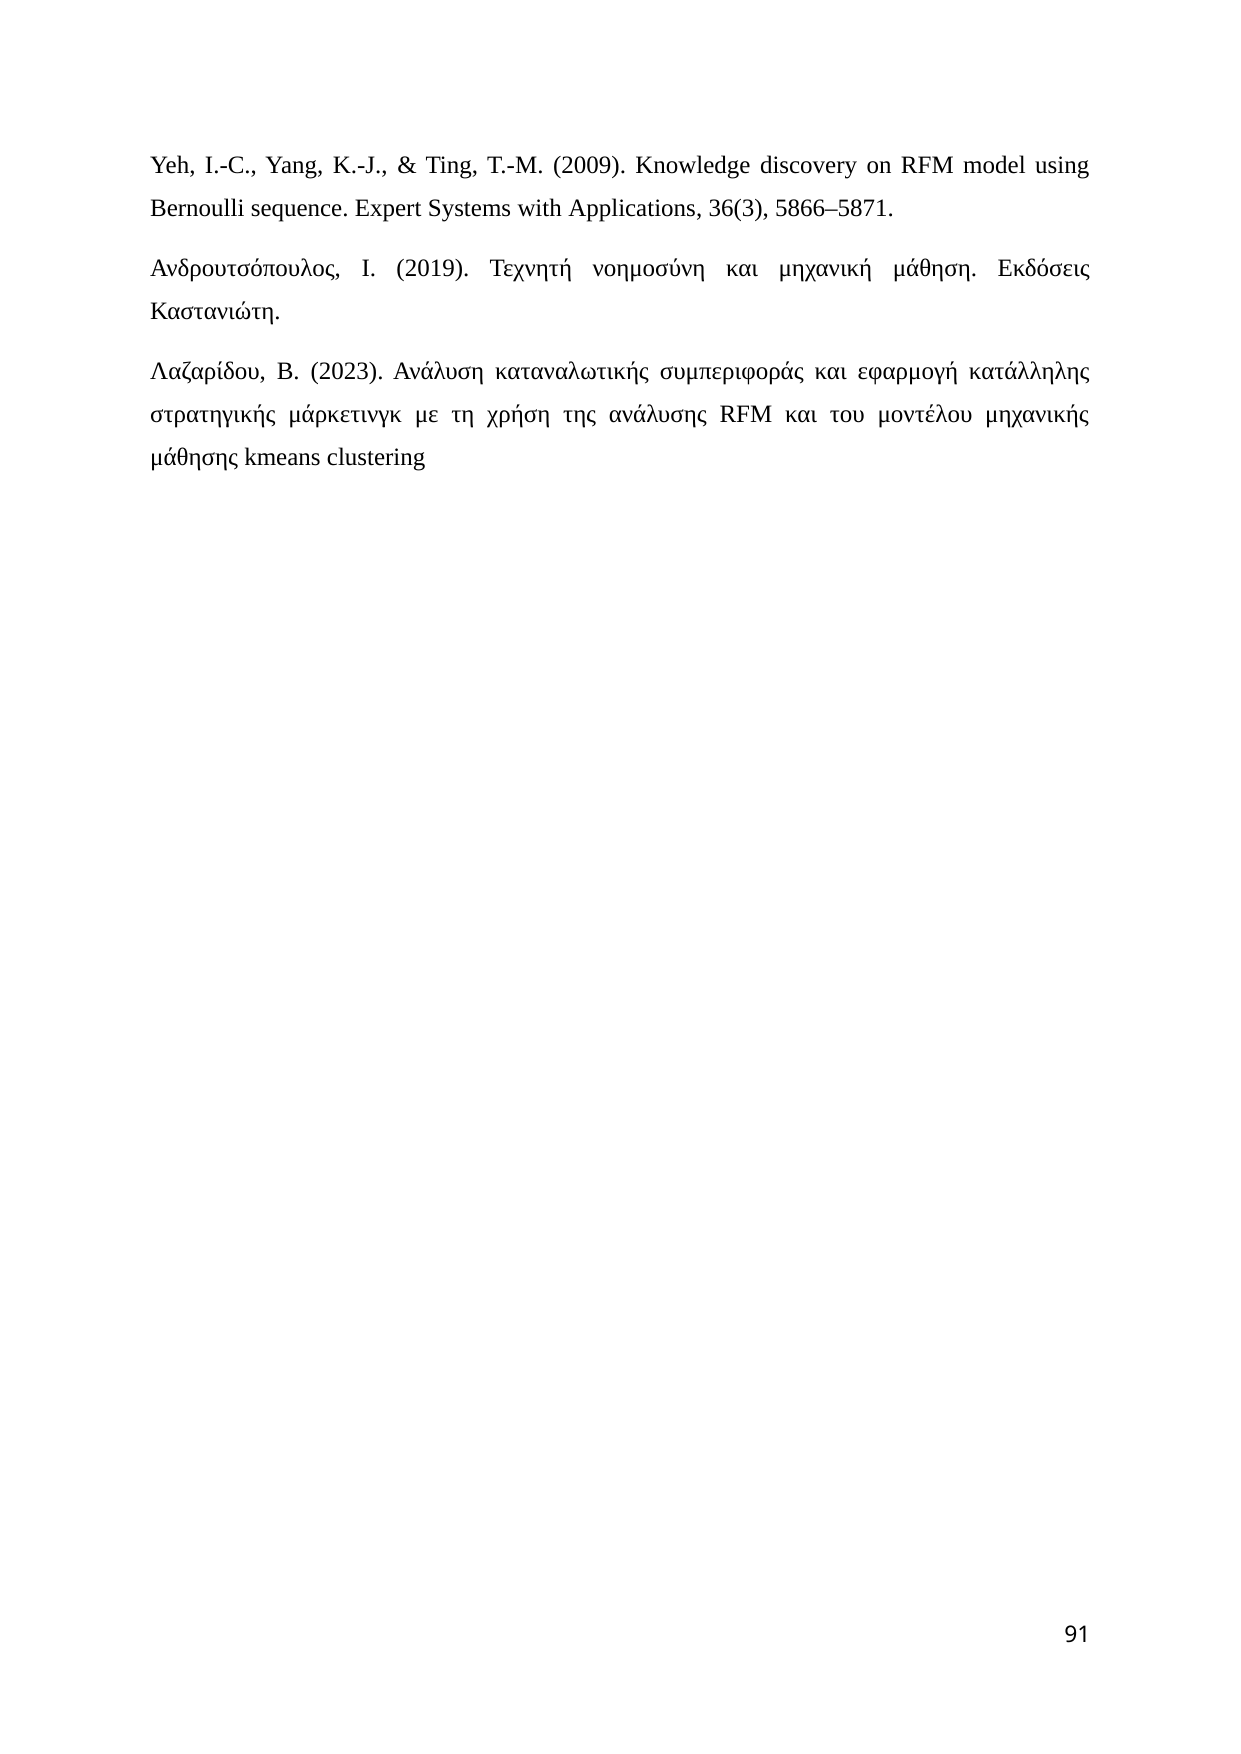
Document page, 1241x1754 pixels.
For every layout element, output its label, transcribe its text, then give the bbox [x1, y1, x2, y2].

text Yeh, I.-C., Yang, K.-J., & Ting, T.-M. (2009). Knowledge discovery on RFM model using Bernoulli sequence. Expert Systems with Applications, 36(3), 5866–5871. [150, 150, 1090, 222]
text Ανδρουτσόπουλος, Ι. (2019). Τεχνητή νοημοσύνη και μηχανική μάθηση. Εκδόσεις Καστανιώτη. [150, 253, 1090, 325]
text Λαζαρίδου, Β. (2023). Ανάλυση καταναλωτικής συμπεριφοράς και εφαρμογή κατάλληλης στρατηγικής μάρκετινγκ με τη χρήση της ανάλυσης RFM και του μοντέλου μηχανικής μάθησης kmeans clustering [150, 356, 1090, 471]
